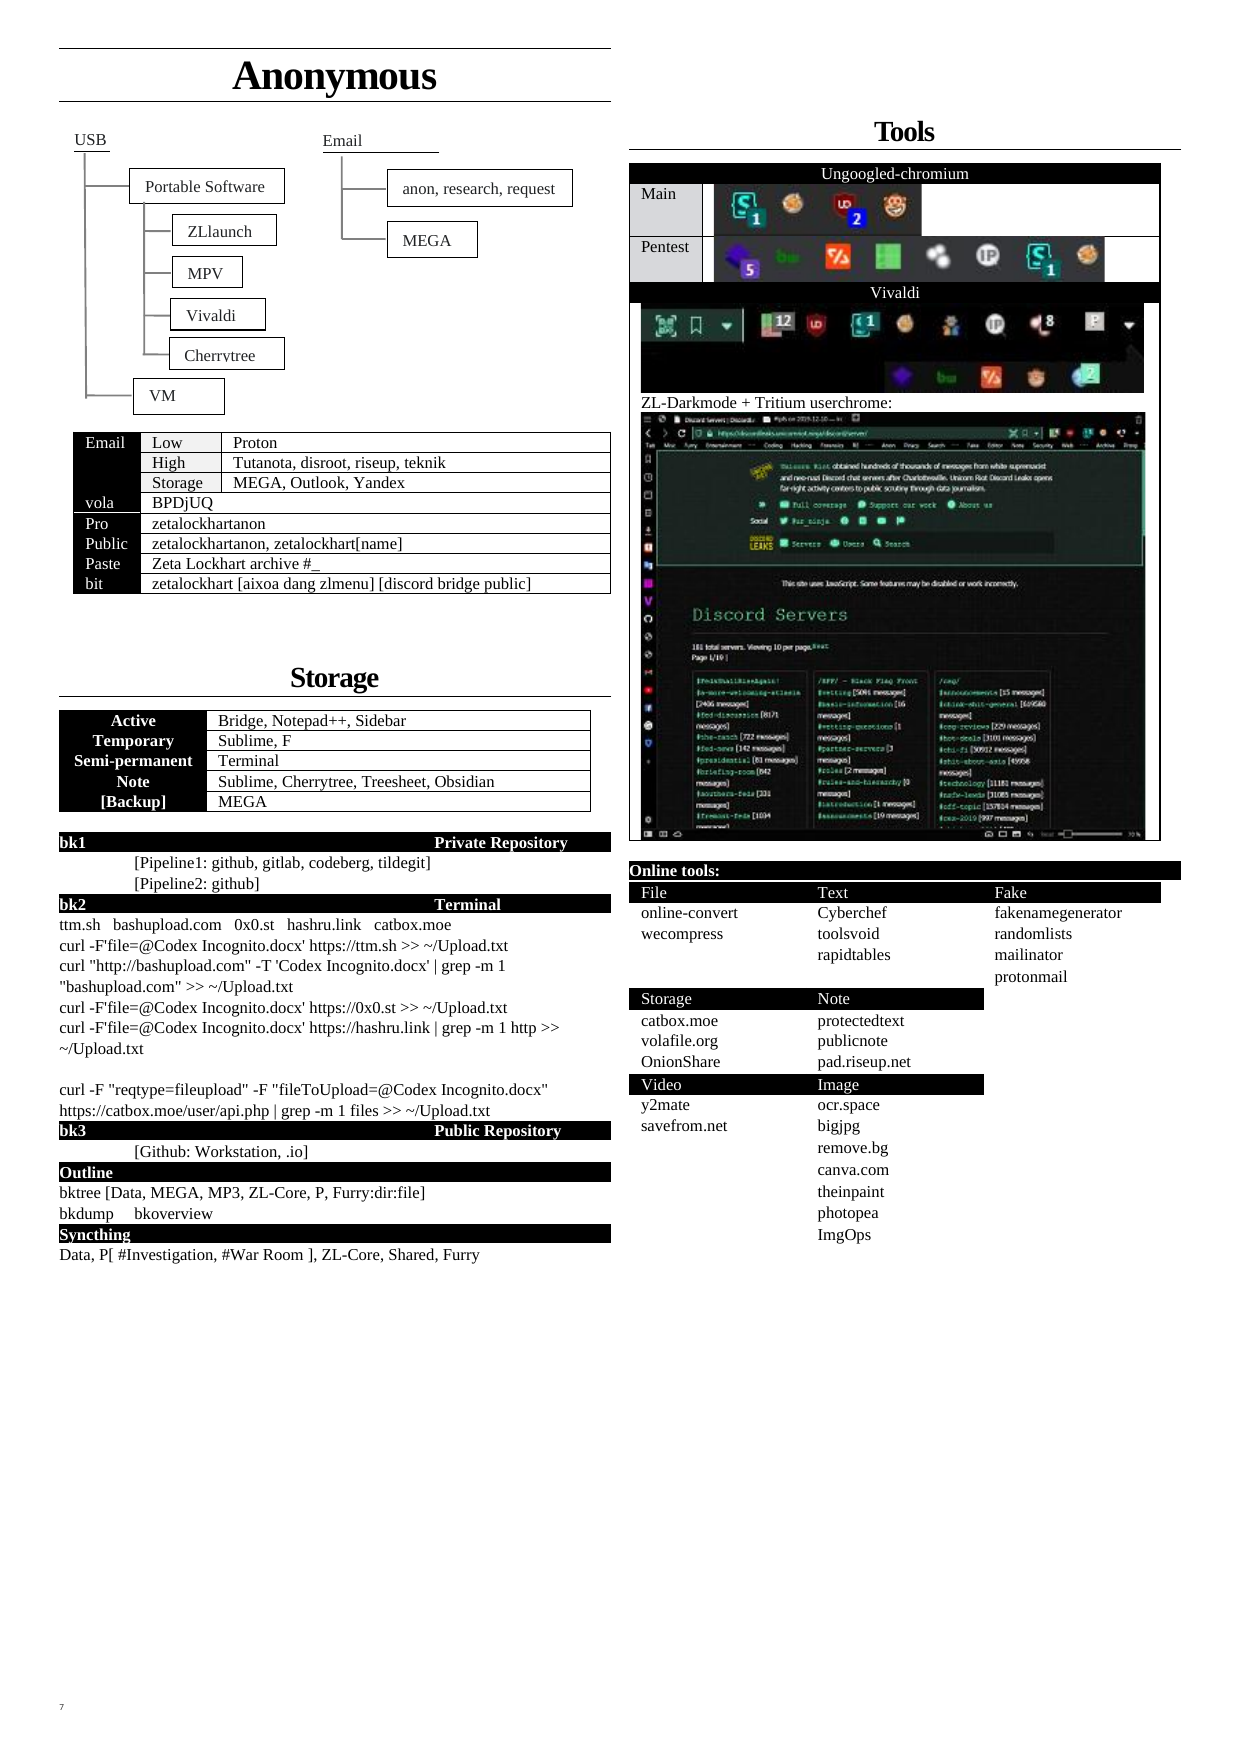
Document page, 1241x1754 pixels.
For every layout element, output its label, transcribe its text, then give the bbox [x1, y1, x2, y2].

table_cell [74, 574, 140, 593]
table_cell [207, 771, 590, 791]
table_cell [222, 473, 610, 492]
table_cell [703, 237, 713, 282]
text curl -F'file=@Codex Incognito.docx' https://ttm.sh >> ~/Upload.txt [59, 936, 611, 955]
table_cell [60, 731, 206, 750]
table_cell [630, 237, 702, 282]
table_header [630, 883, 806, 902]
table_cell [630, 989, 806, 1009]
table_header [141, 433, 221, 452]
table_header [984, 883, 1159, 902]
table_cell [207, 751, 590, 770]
text curl -F'file=@Codex Incognito.docx' https://hashru.link | grep -m 1 http >> ~/Upload.txt [59, 1018, 611, 1058]
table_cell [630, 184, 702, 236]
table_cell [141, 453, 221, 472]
text curl "http://bashupload.com" -T 'Codex Incognito.docx' | grep -m 1 "bashupload.com" >> ~/Upload.txt [59, 956, 611, 996]
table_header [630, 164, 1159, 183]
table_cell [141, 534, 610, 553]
subtitle Outline [59, 1162, 611, 1182]
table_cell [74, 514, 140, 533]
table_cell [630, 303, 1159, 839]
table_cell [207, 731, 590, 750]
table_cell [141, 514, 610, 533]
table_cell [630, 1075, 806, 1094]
text Anonymous [59, 49, 611, 101]
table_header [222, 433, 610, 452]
text [Pipeline1: github, gitlab, codeberg, tildegit] [59, 853, 611, 872]
text [Pipeline2: github] [59, 874, 611, 893]
text Data, P[ #Investigation, #War Room ], ZL-Core, Shared, Furry [59, 1245, 611, 1264]
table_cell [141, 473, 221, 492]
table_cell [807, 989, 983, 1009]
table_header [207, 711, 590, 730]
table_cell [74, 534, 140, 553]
text bkdump bkoverview [59, 1204, 611, 1223]
picture [713, 184, 1105, 282]
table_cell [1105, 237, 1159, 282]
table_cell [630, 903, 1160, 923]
text ttm.sh bashupload.com 0x0.st hashru.link catbox.moe [59, 915, 611, 934]
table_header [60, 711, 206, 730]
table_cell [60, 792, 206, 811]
subtitle bk1 Private Repository [59, 832, 611, 852]
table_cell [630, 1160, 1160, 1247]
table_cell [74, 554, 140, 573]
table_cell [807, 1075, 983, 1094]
picture [640, 412, 1146, 840]
text bktree [Data, MEGA, MP3, ZL-Core, P, Furry:dir:file] [59, 1183, 611, 1202]
subtitle Syncthing [59, 1224, 611, 1243]
text [Github: Workstation, .io] [59, 1142, 611, 1161]
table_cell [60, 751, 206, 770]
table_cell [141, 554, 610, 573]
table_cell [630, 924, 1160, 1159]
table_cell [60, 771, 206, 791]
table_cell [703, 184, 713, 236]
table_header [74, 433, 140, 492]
subtitle bk2 Terminal [59, 894, 611, 913]
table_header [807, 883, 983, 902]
subtitle bk3 Public Repository [59, 1121, 611, 1140]
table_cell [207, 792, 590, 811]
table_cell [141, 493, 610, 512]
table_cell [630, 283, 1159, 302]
subtitle Storage [59, 661, 611, 696]
subtitle Tools [629, 114, 1181, 149]
subtitle Online tools: [629, 861, 1181, 880]
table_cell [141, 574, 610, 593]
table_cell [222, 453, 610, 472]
text curl -F "reqtype=fileupload" -F "fileToUpload=@Codex Incognito.docx" https://catbox.moe/user/api.php | grep -m 1 files >> ~/Upload.txt [59, 1080, 611, 1120]
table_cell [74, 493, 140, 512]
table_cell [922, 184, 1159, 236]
text curl -F'file=@Codex Incognito.docx' https://0x0.st >> ~/Upload.txt [59, 997, 611, 1017]
picture [640, 303, 1144, 393]
